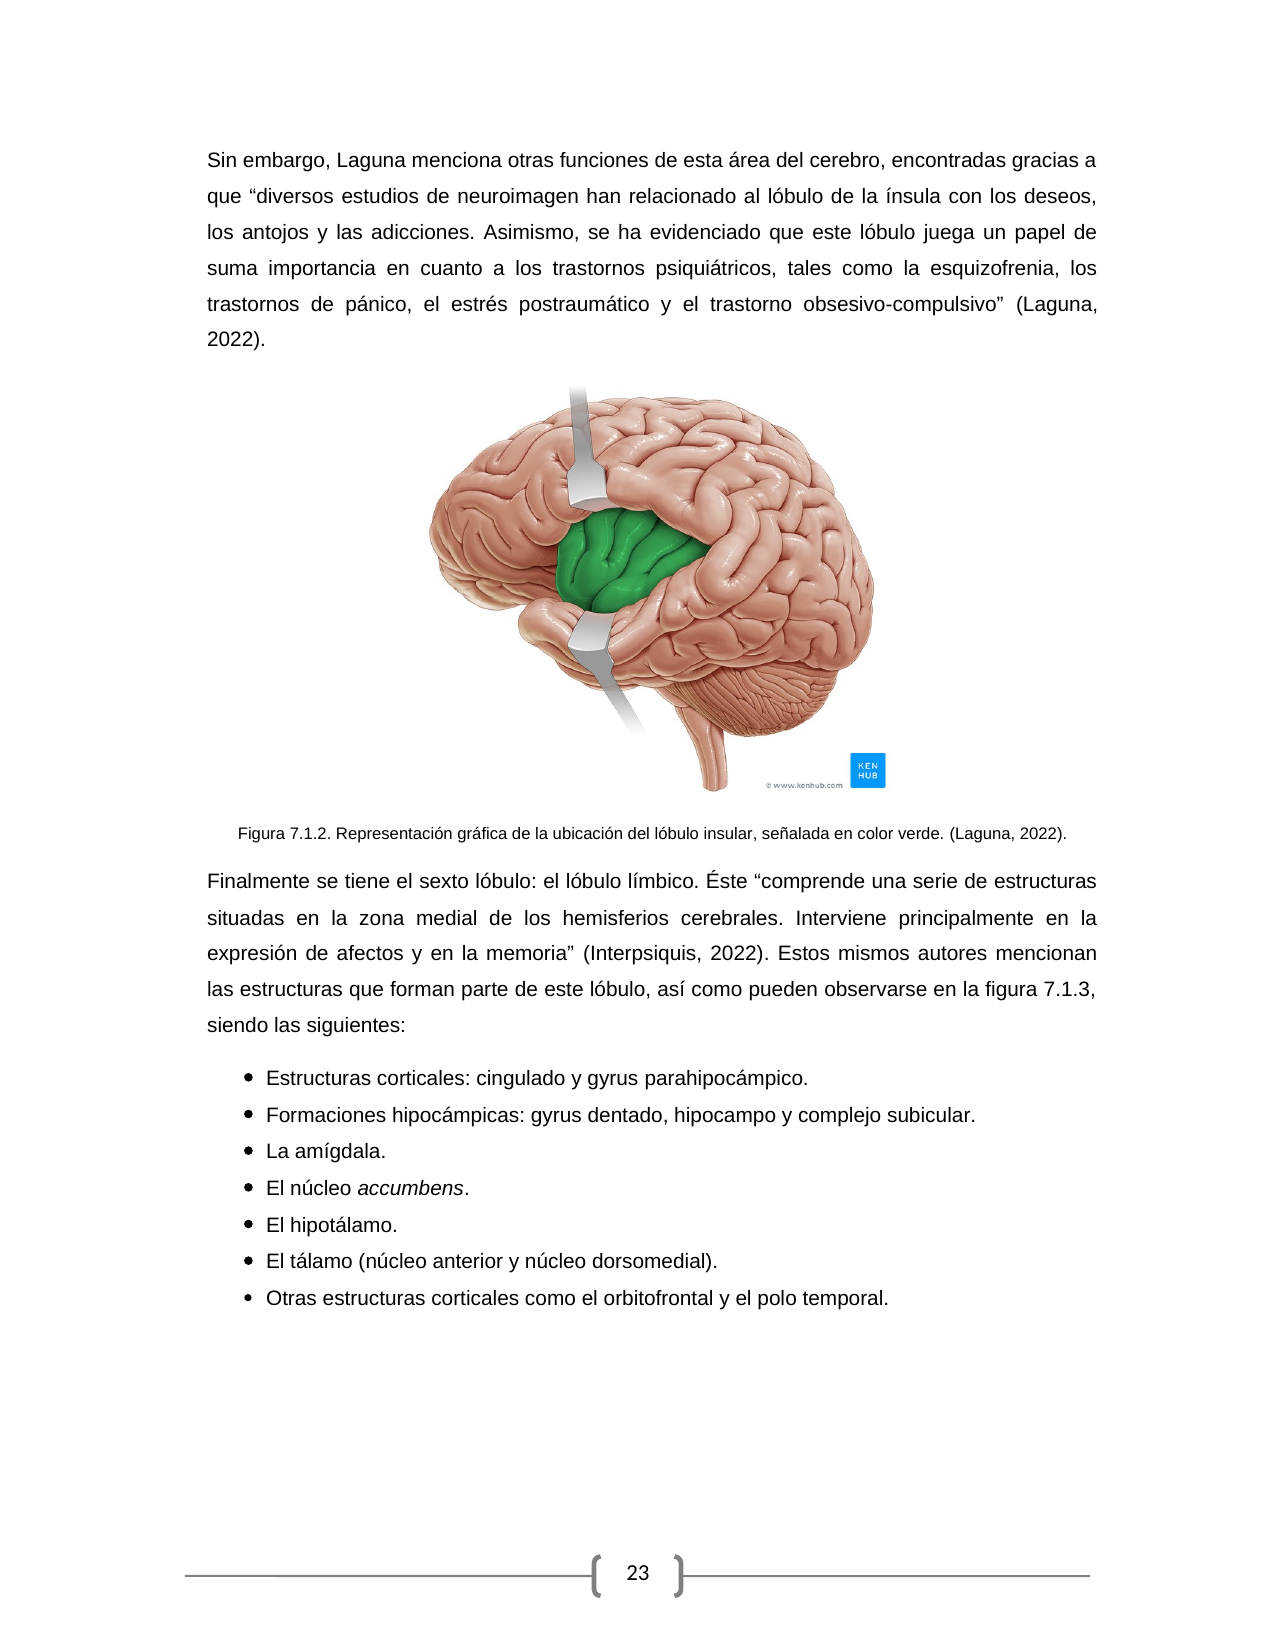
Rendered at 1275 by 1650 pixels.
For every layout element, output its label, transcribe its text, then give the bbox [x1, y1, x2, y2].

list El núcleo accumbens. [244, 1176, 1098, 1200]
list El hipotálamo. [244, 1212, 1098, 1237]
text Finalmente se tiene el sexto lóbulo: el lóbulo límbico. Éste “comprende una serie de estructuras situadas en la zona medial de los hemisferios cerebrales. Interviene principalmente en la expresión de afectos y en la memoria” . Estos mismos autores mencionan las estructuras que forman parte de este lóbulo, así como pueden observarse en la figura 7.1.3, siendo las siguientes: [207, 869, 1098, 1037]
list Estructuras corticales: cingulado y gyrus parahipocámpico. [244, 1066, 1098, 1090]
text Figura 7.1.2. Representación gráfica de la ubicación del lóbulo insular, señalada en color verde. . [207, 824, 1098, 843]
picture [413, 380, 891, 794]
text Sin embargo, Laguna menciona otras funciones de esta área del cerebro, encontradas gracias a que “diversos estudios de neuroimagen han relacionado al lóbulo de la ínsula con los deseos, los antojos y las adicciones. Asimismo, se ha evidenciado que este lóbulo juega un papel de suma importancia en cuanto a los trastornos psiquiátricos, tales como la esquizofrenia, los trastornos de pánico, el estrés postraumático y el trastorno obsesivo-compulsivo” . [207, 148, 1098, 351]
list El tálamo (núcleo anterior y núcleo dorsomedial). [244, 1249, 1098, 1273]
list La amígdala. [244, 1139, 1098, 1163]
list Otras estructuras corticales como el orbitofrontal y el polo temporal. [244, 1286, 1098, 1310]
list Formaciones hipocámpicas: gyrus dentado, hipocampo y complejo subicular. [244, 1102, 1098, 1127]
